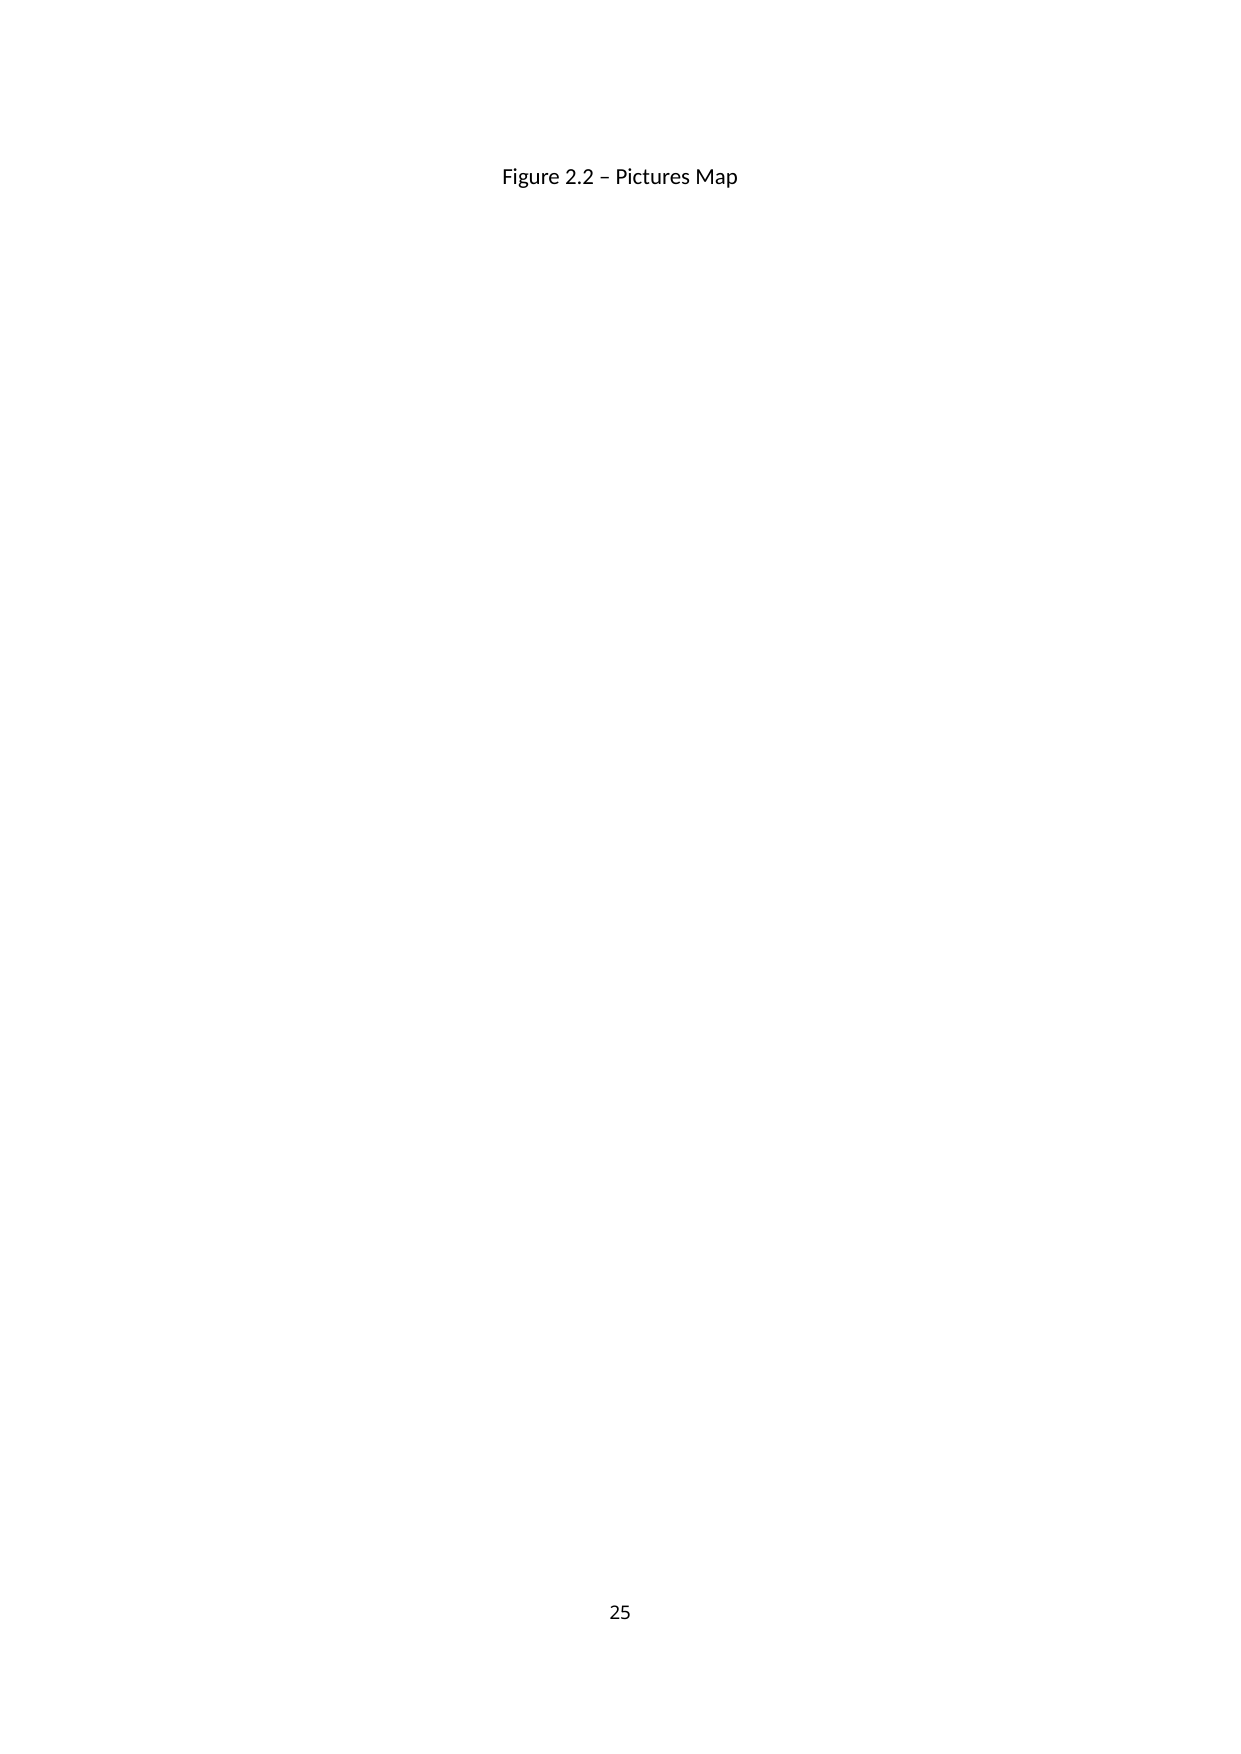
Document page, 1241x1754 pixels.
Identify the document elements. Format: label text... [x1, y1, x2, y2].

text Figure 2.2 – Pictures Map [187, 160, 1053, 192]
